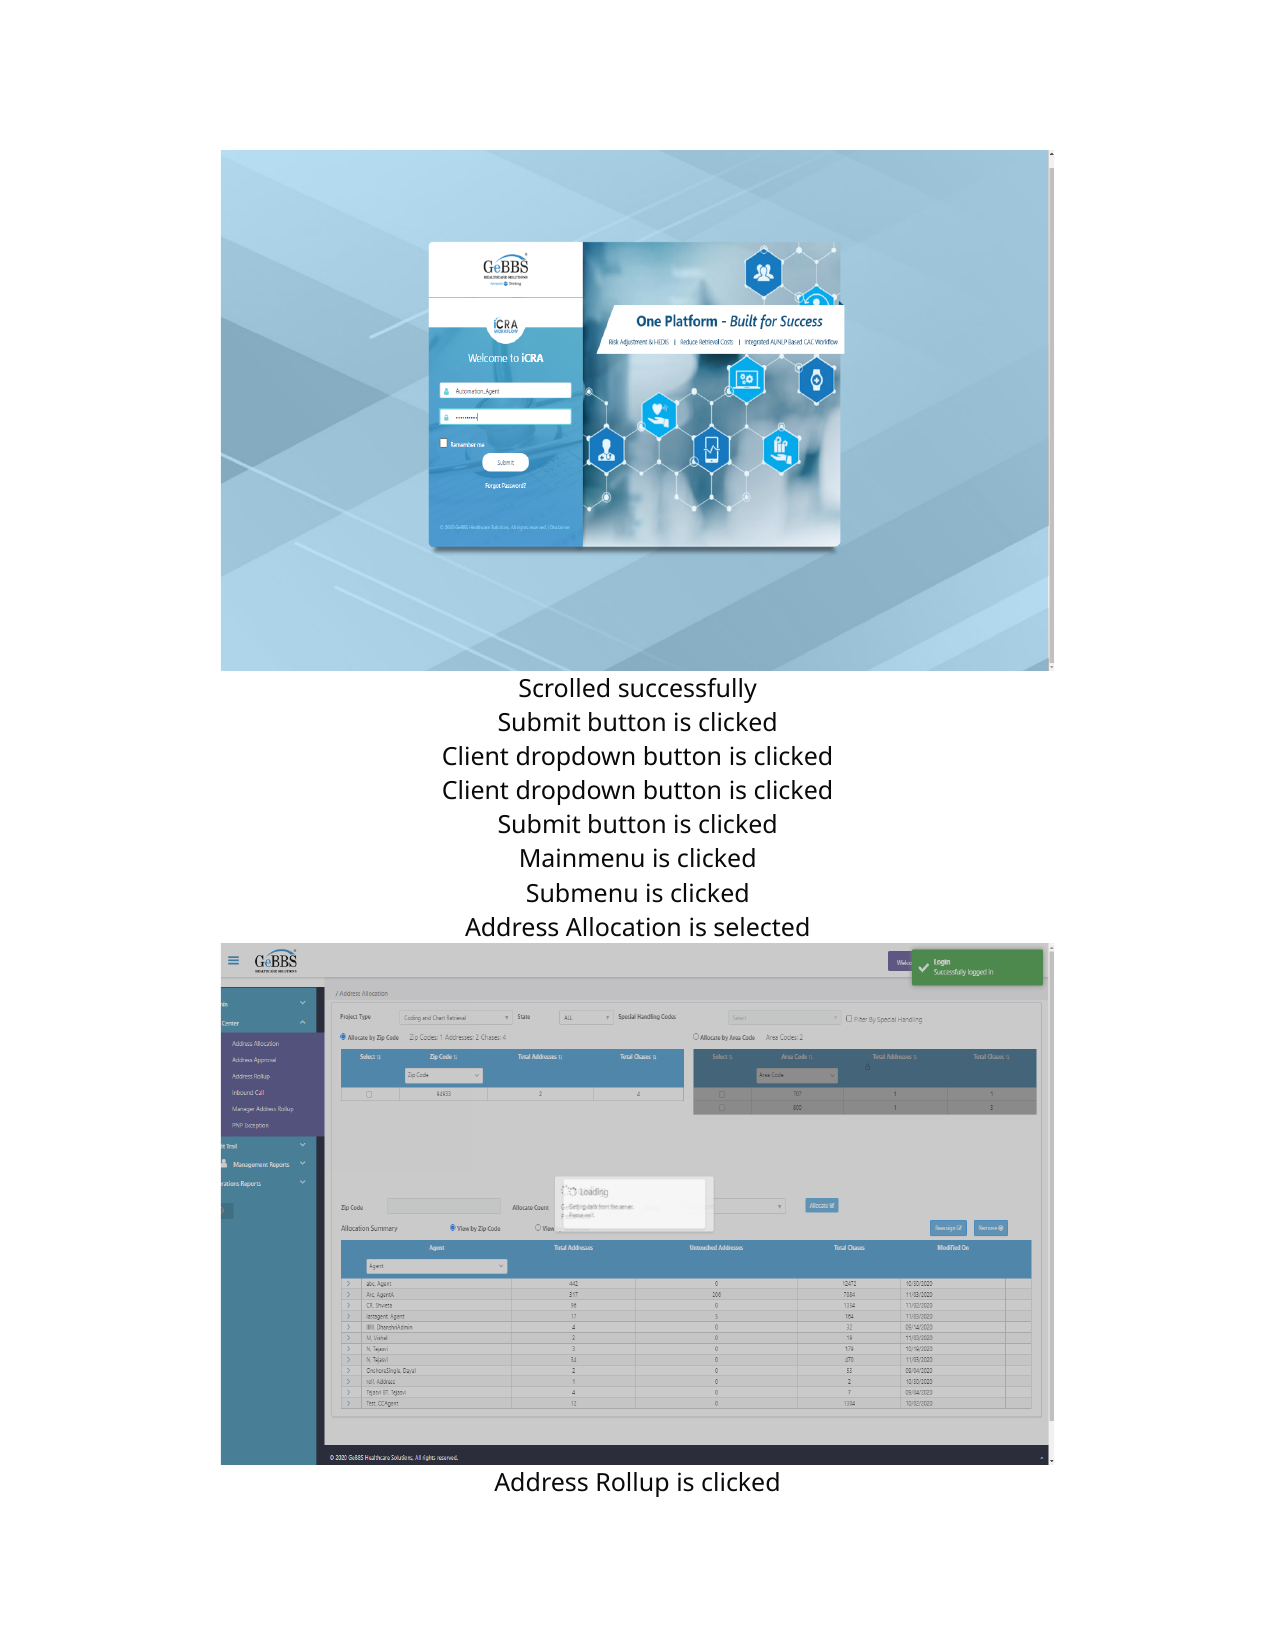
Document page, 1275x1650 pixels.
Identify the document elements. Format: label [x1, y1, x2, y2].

picture [220, 943, 1055, 1465]
text [150, 150, 1125, 1498]
picture [220, 150, 1055, 671]
